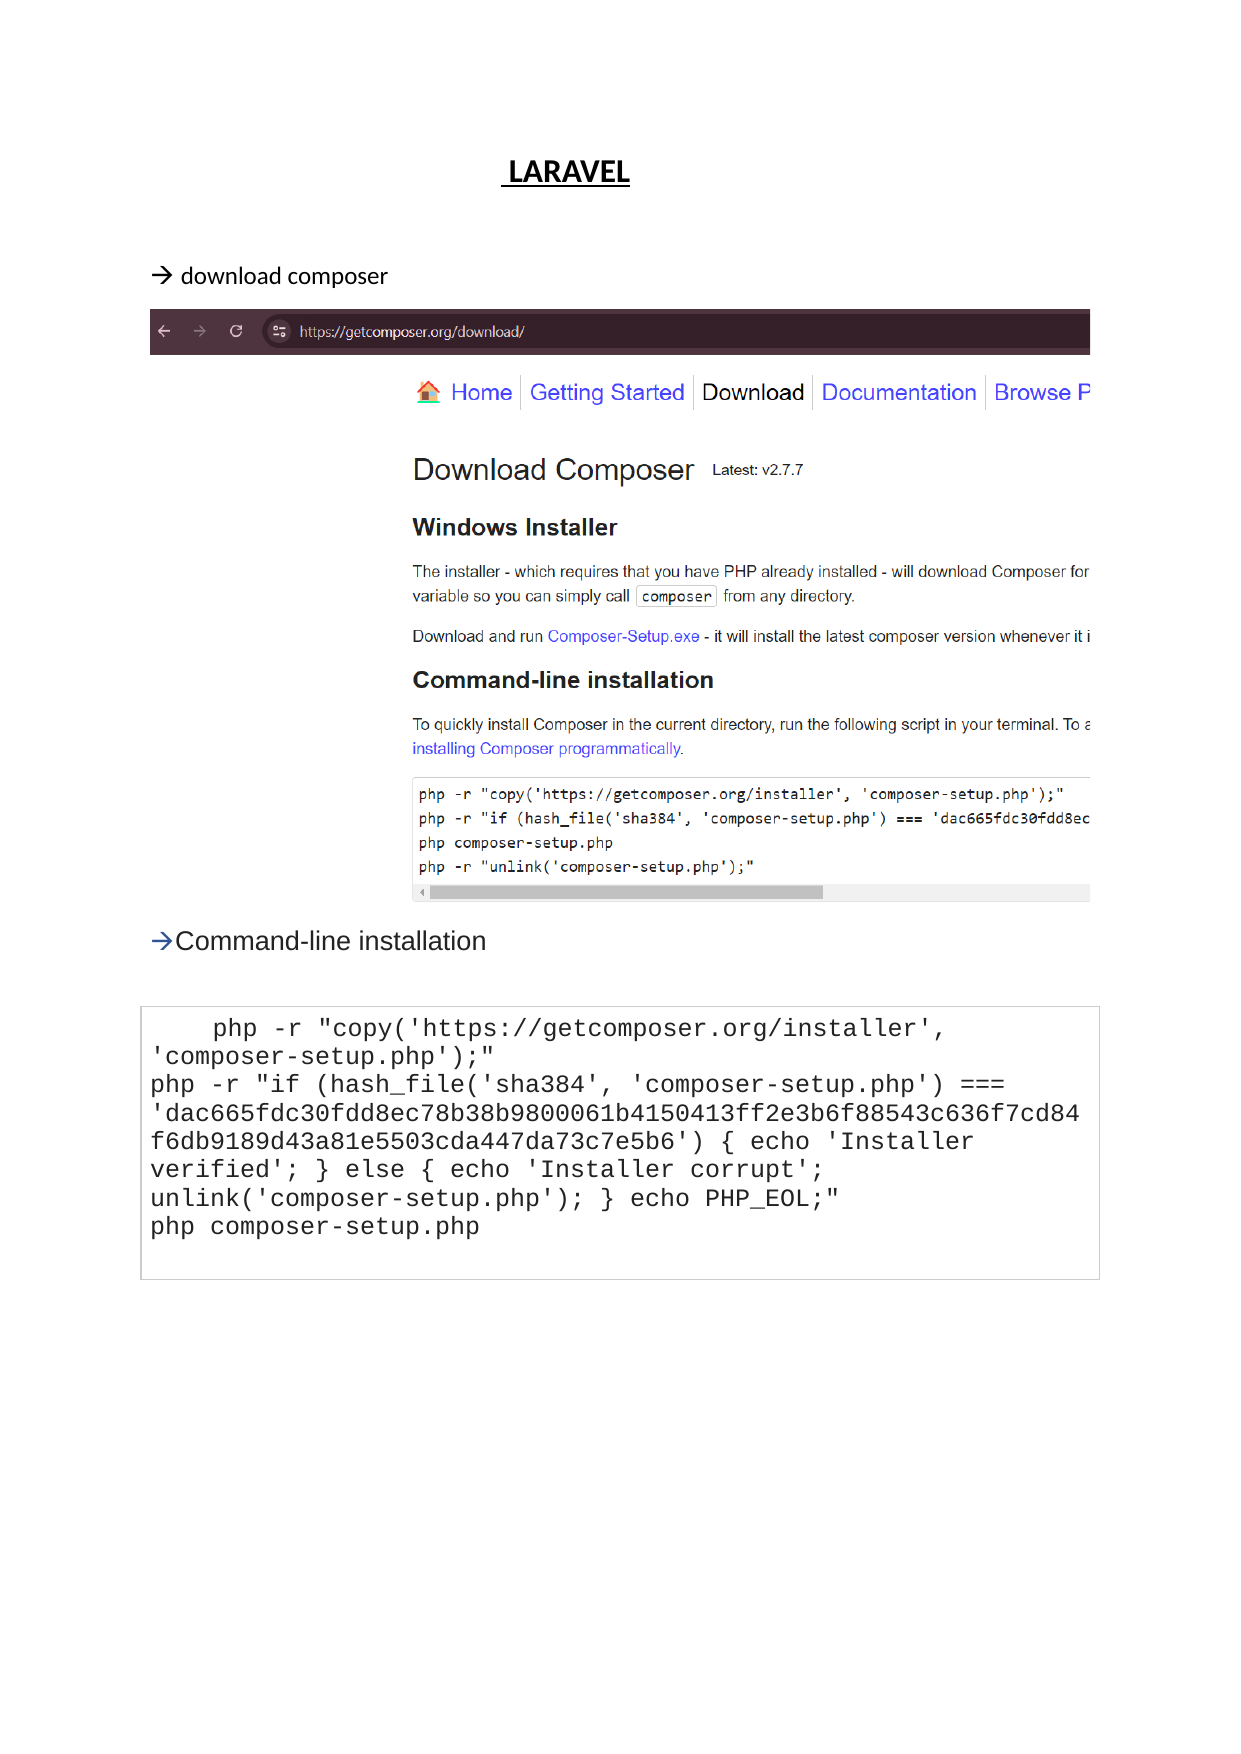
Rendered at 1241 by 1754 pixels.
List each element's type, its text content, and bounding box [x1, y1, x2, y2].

text php -r "if (hash_file('sha384', 'composer-setup.php') === 'dac665fdc30fdd8ec78b38b9800061b4150413ff2e3b6f88543c636f7cd84f6db9189d43a81e5503cda447da73c7e5b6') { echo 'Installer verified'; } else { echo 'Installer corrupt'; unlink('composer-setup.php'); } echo PHP_EOL;" [150, 1072, 1090, 1214]
text php composer-setup.php [150, 1214, 1090, 1232]
picture [150, 309, 1091, 906]
text LARAVEL [150, 150, 1090, 191]
subtitle Command-line installation [150, 925, 1090, 956]
text download composer [150, 260, 1090, 291]
text php -r "copy('https://getcomposer.org/installer', 'composer-setup.php');" [142, 1007, 1099, 1072]
